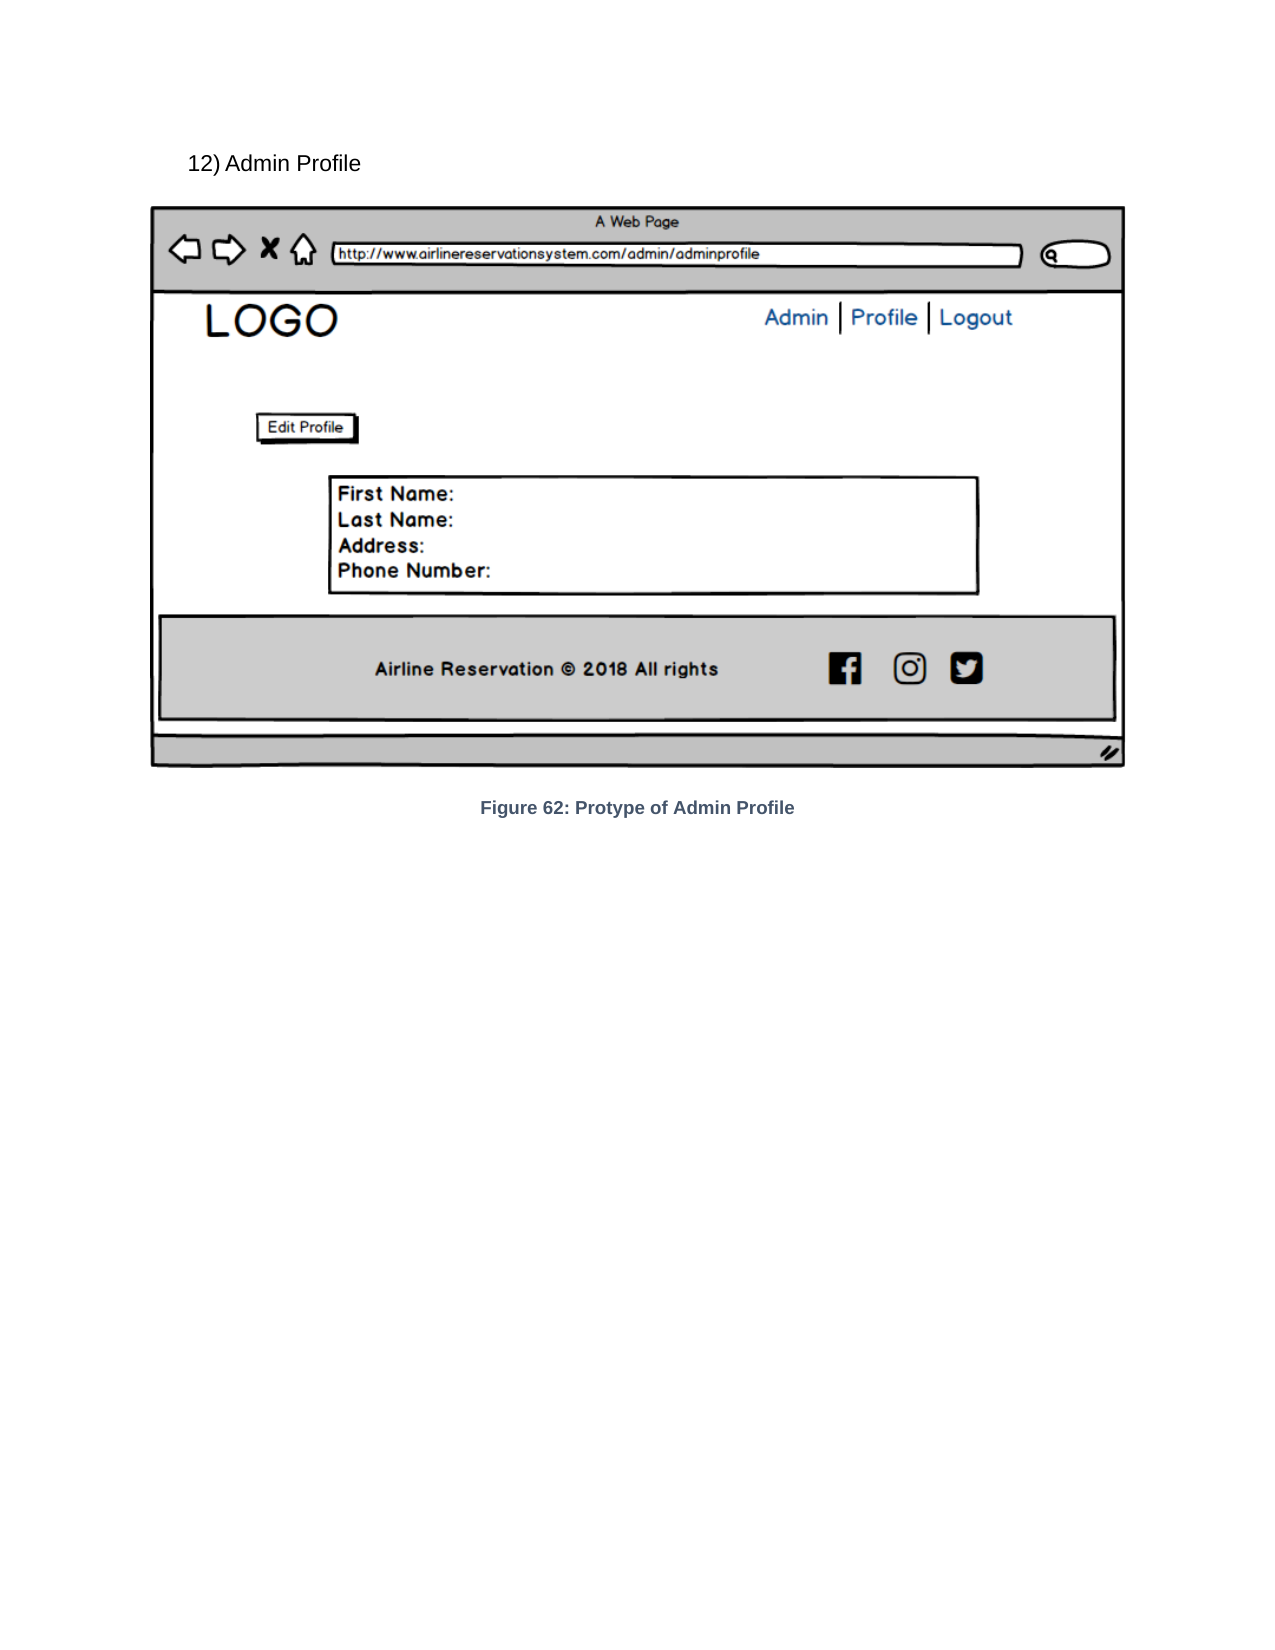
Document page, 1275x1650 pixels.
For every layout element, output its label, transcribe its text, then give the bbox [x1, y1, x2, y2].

picture [150, 206, 1125, 768]
text Figure 62: Protype of Admin Profile [150, 797, 1125, 819]
list Admin Profile [187, 150, 1125, 176]
